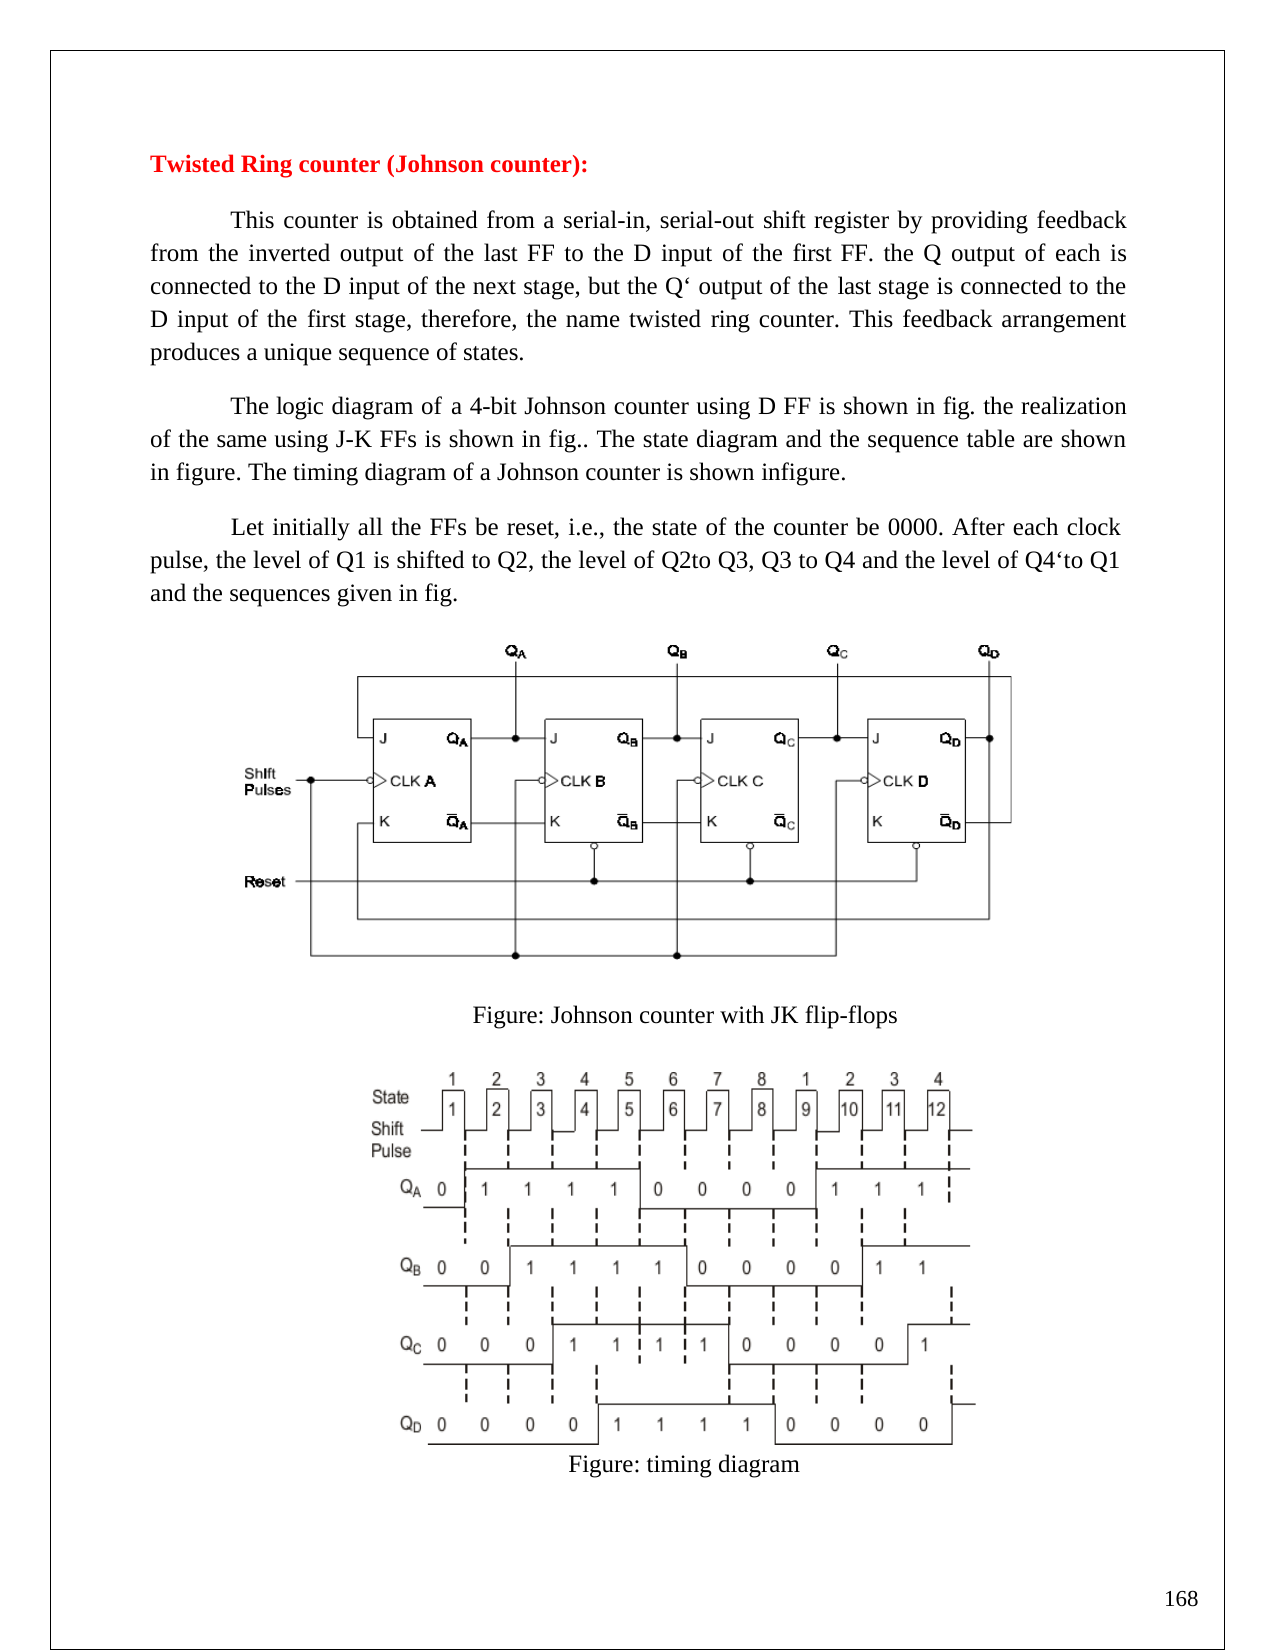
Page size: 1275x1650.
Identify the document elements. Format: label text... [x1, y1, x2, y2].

text The logic diagram of a 4-bit Johnson counter using D FF is shown in fig. the realization of the same using J-K FFs is shown in fig.. The state diagram and the sequence table are shown in figure. The timing diagram of a Johnson counter is shown infigure. [150, 391, 1127, 486]
text Let initially all the FFs be reset, i.e., the state of the counter be 0000. After each clock pulse, the level of Q1 is shifted to Q2, the level of Q2to Q3, Q3 to Q4 and the level of Q4‘to Q1 and the sequences given in fig. [150, 512, 1123, 607]
text This counter is obtained from a serial-in, serial-out shift register by providing feedback from the inverted output of the last FF to the D input of the first FF. the Q output of each is connected to the D input of the next stage, but the Q‘ output of the last stage is connected to the D input of the first stage, therefore, the name twisted ring counter. This feedback arrangement produces a unique sequence of states. [150, 205, 1127, 366]
picture [244, 645, 1012, 960]
subtitle Twisted Ring counter (Johnson counter): [150, 149, 1210, 177]
text Figure: Johnson counter with JK flip-flops [304, 1001, 1066, 1029]
picture [371, 1072, 976, 1445]
text 168 [92, 1584, 1198, 1611]
